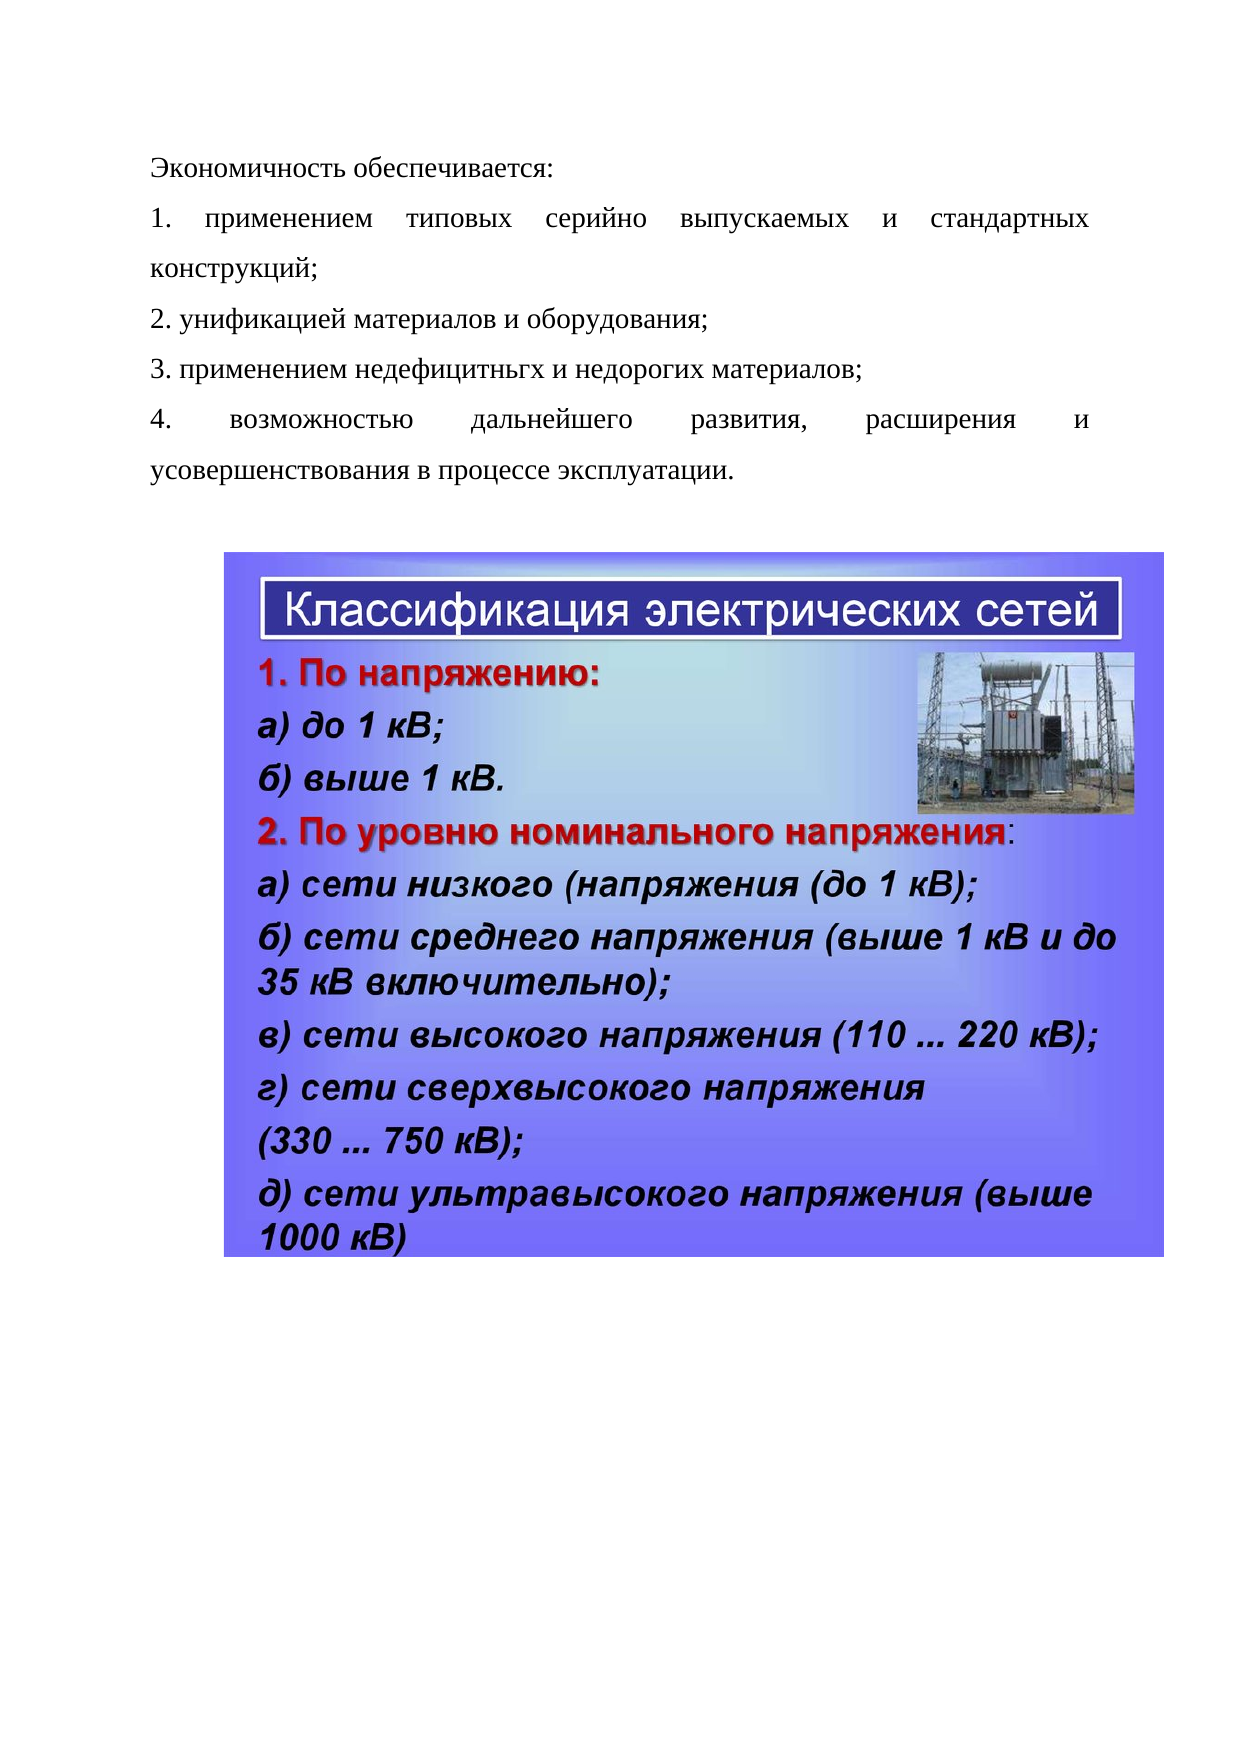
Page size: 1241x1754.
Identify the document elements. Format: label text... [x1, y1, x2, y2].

text 3. применением недефицитньгх и недорогих материалов; [150, 351, 1090, 385]
text 1. применением типовых серийно выпускаемых и стандартных конструкций; [150, 200, 1090, 284]
picture [223, 552, 1164, 1257]
text Экономичность обеспечивается: [150, 150, 1090, 183]
text 2. унификацией материалов и оборудования; [150, 301, 1090, 334]
text 4. возможностью дальнейшего развития, расширения и усовершенствования в процессе эксплуатации. [150, 402, 1090, 485]
